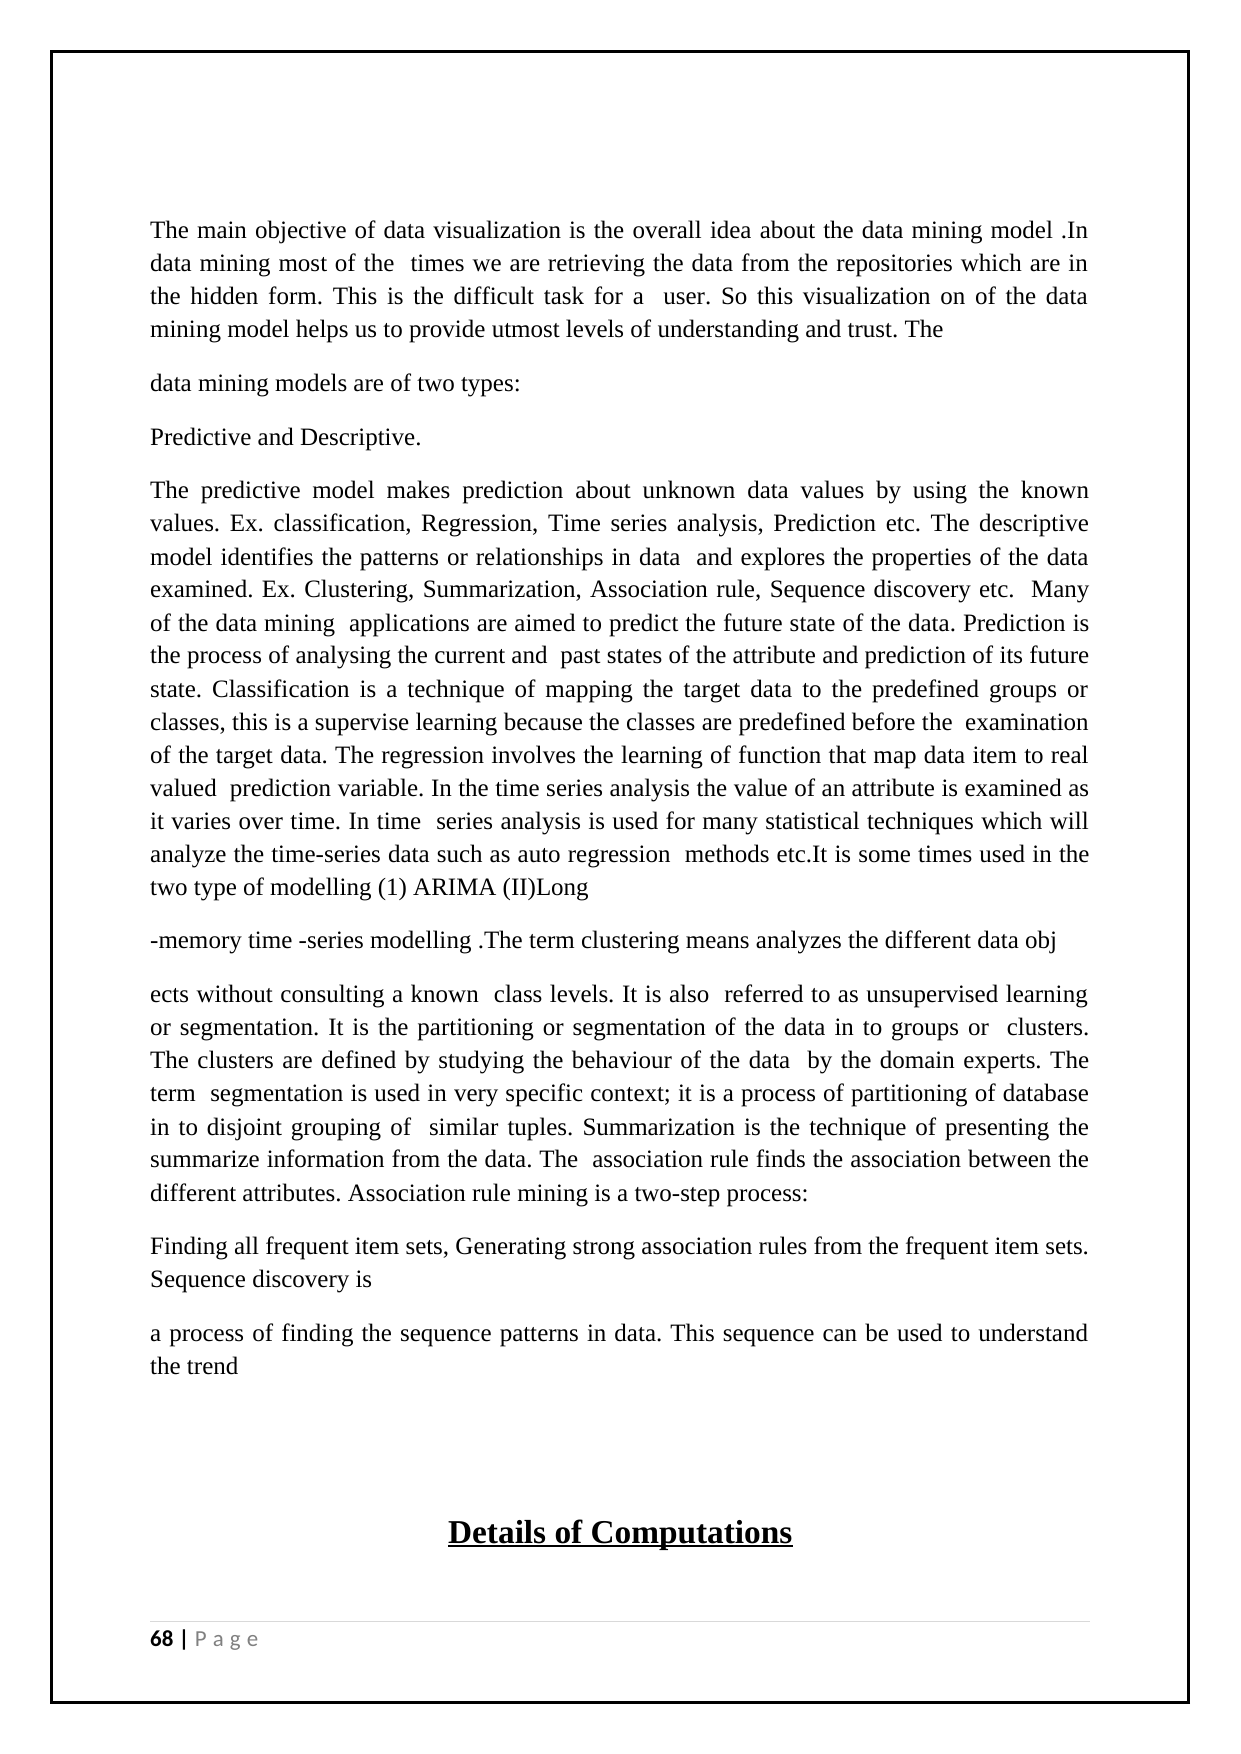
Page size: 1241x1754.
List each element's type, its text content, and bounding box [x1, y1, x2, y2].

text a process of finding the sequence patterns in data. This sequence can be used to understand the trend [150, 1318, 1090, 1380]
text ects without consulting a known class levels. It is also referred to as unsupervised learning or segmentation. It is the partitioning or segmentation of the data in to groups or clusters. The clusters are defined by studying the behaviour of the data by the domain experts. The term segmentation is used in very specific context; it is a process of partitioning of database in to disjoint grouping of similar tuples. Summarization is the technique of presenting the summarize information from the data. The association rule finds the association between the different attributes. Association rule mining is a two-step process: [150, 979, 1090, 1206]
text Details of Computations [150, 1512, 1090, 1550]
text Predictive and Descriptive. [150, 422, 1090, 450]
text Finding all frequent item sets, Generating strong association rules from the frequent item sets. Sequence discovery is [150, 1231, 1090, 1293]
text -memory time -series modelling .The term clustering means analyzes the different data obj [150, 926, 1090, 954]
text The main objective of data visualization is the overall idea about the data mining model .In data mining most of the times we are retrieving the data from the repositories which are in the hidden form. This is the difficult task for a user. So this visualization on of the data mining model helps us to provide utmost levels of understanding and trust. The [150, 215, 1090, 343]
text The predictive model makes prediction about unknown data values by using the known values. Ex. classification, Regression, Time series analysis, Prediction etc. The descriptive model identifies the patterns or relationships in data and explores the properties of the data examined. Ex. Clustering, Summarization, Association rule, Sequence discovery etc. Many of the data mining applications are aimed to predict the future state of the data. Prediction is the process of analysing the current and past states of the attribute and prediction of its future state. Classification is a technique of mapping the target data to the predefined groups or classes, this is a supervise learning because the classes are predefined before the examination of the target data. The regression involves the learning of function that map data item to real valued prediction variable. In the time series analysis the value of an attribute is examined as it varies over time. In time series analysis is used for many statistical techniques which will analyze the time-series data such as auto regression methods etc.It is some times used in the two type of modelling (1) ARIMA (II)Long [150, 476, 1090, 901]
text data mining models are of two types: [150, 368, 1090, 397]
